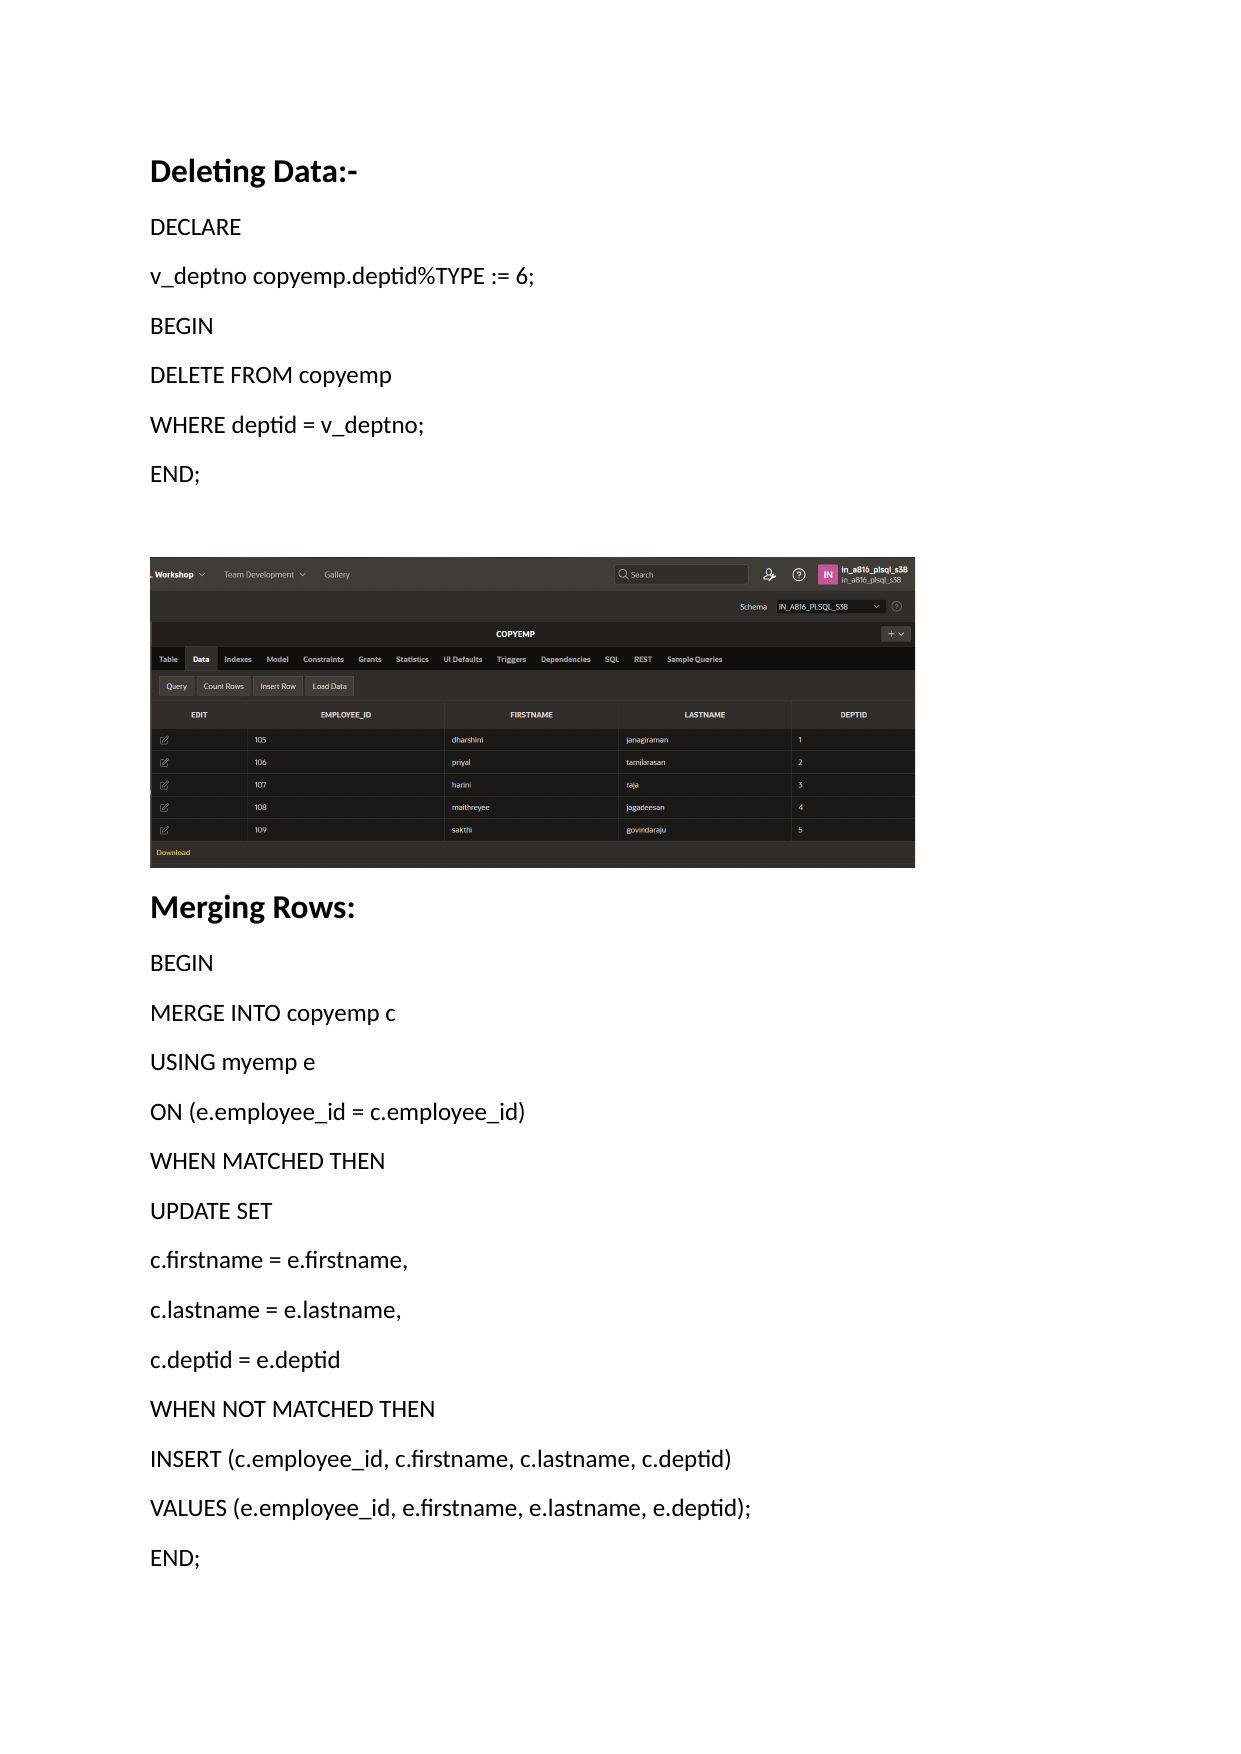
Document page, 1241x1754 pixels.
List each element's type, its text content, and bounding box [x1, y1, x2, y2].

text Merging Rows: [150, 887, 1090, 927]
text WHEN NOT MATCHED THEN [150, 1393, 1090, 1424]
text c.lastname = e.lastname, [150, 1294, 1090, 1325]
text END; [150, 1542, 1090, 1573]
text BEGIN [150, 947, 1090, 978]
text Deleting Data:- [150, 150, 1090, 191]
text MERGE INTO copyemp c [150, 997, 1090, 1027]
text END; [150, 458, 1090, 489]
text c.firstname = e.firstname, [150, 1245, 1090, 1275]
text BEGIN [150, 310, 1090, 340]
text WHERE deptid = v_deptno; [150, 409, 1090, 439]
text c.deptid = e.deptid [150, 1344, 1090, 1374]
text UPDATE SET [150, 1195, 1090, 1226]
text INSERT (c.employee_id, c.firstname, c.lastname, c.deptid) [150, 1443, 1090, 1473]
text v_deptno copyemp.deptid%TYPE := 6; [150, 260, 1090, 291]
picture [150, 557, 916, 868]
text DELETE FROM copyemp [150, 359, 1090, 390]
text VALUES (e.employee_id, e.firstname, e.lastname, e.deptid); [150, 1493, 1090, 1523]
text DECLARE [150, 211, 1090, 241]
text WHEN MATCHED THEN [150, 1146, 1090, 1176]
text USING myemp e [150, 1046, 1090, 1077]
text ON (e.employee_id = c.employee_id) [150, 1096, 1090, 1126]
